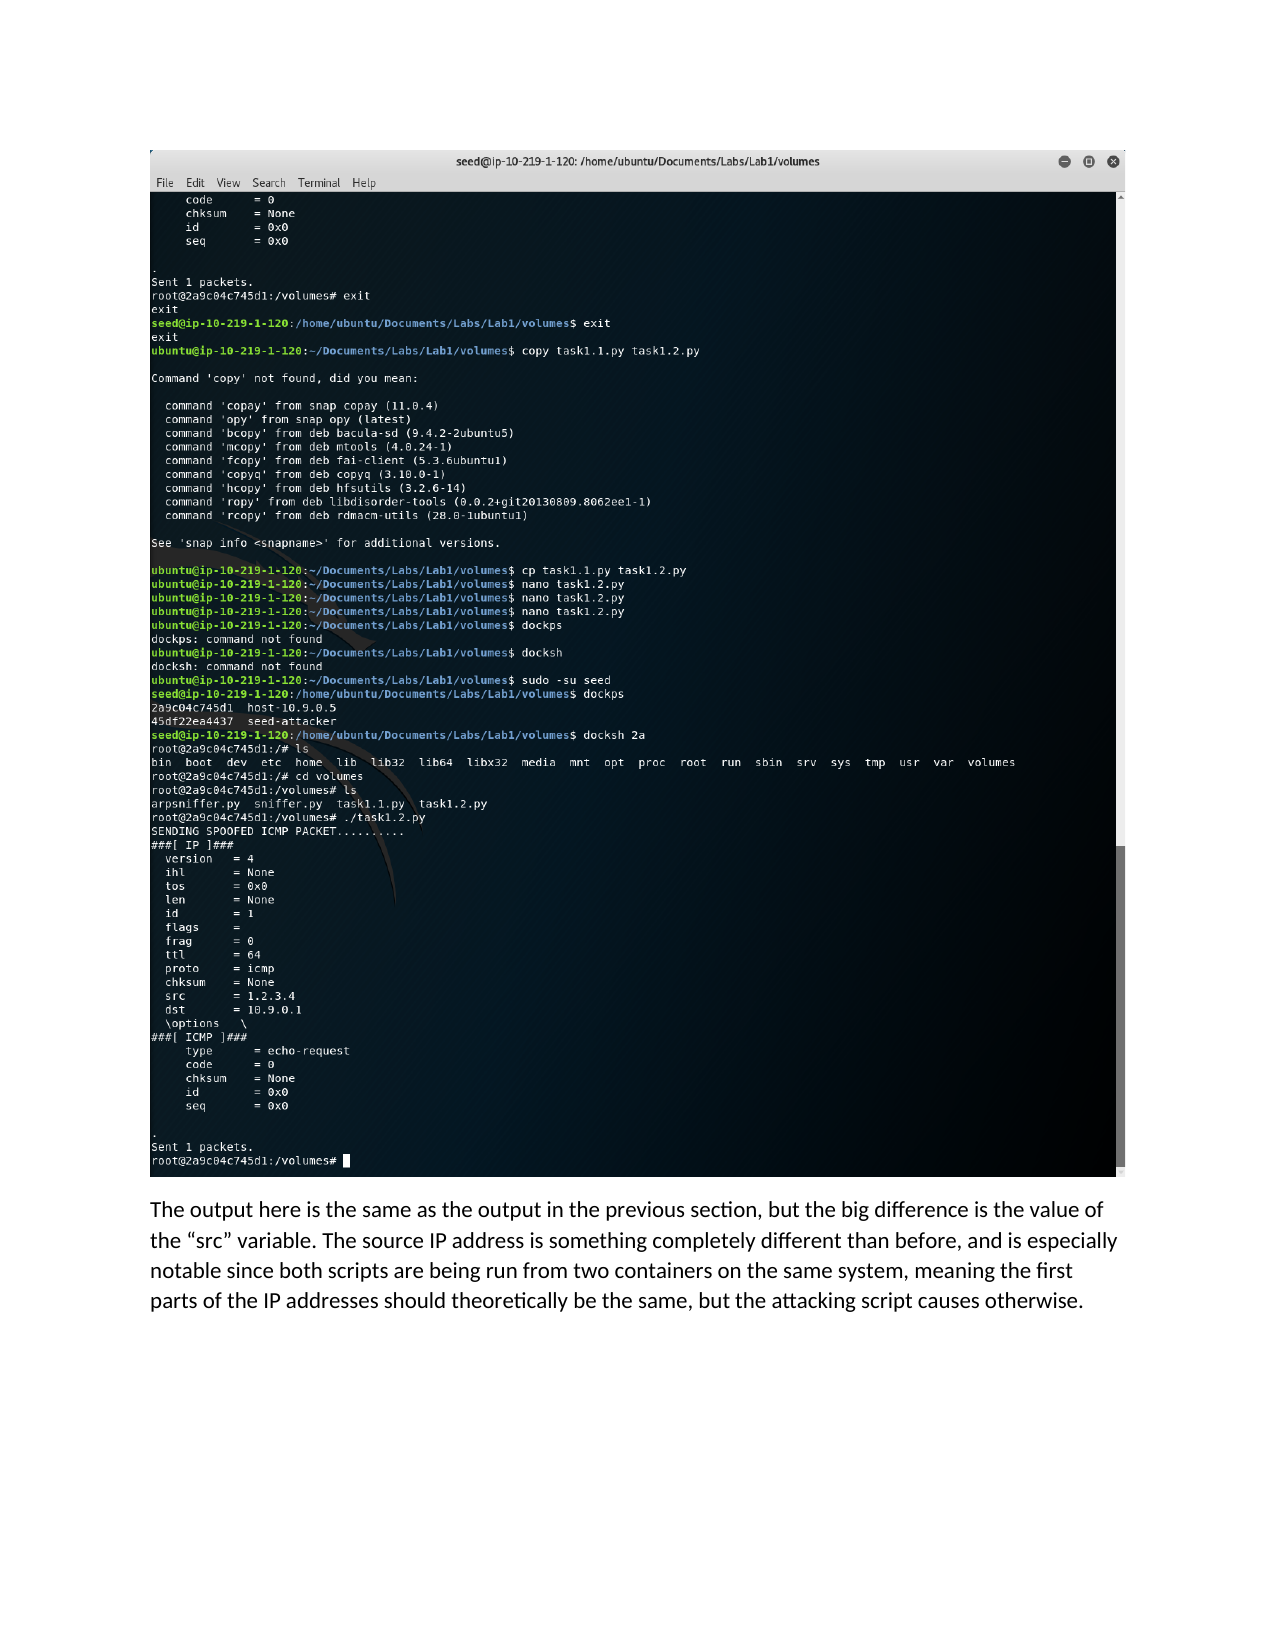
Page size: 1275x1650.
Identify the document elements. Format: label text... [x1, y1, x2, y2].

text The output here is the same as the output in the previous section, but the big difference is the value of the “src” variable. The source IP address is something completely different than before, and is especially notable since both scripts are being run from two containers on the same system, meaning the first parts of the IP addresses should theoretically be the same, but the attacking script causes otherwise. [150, 1196, 1125, 1314]
picture [150, 150, 1125, 1177]
